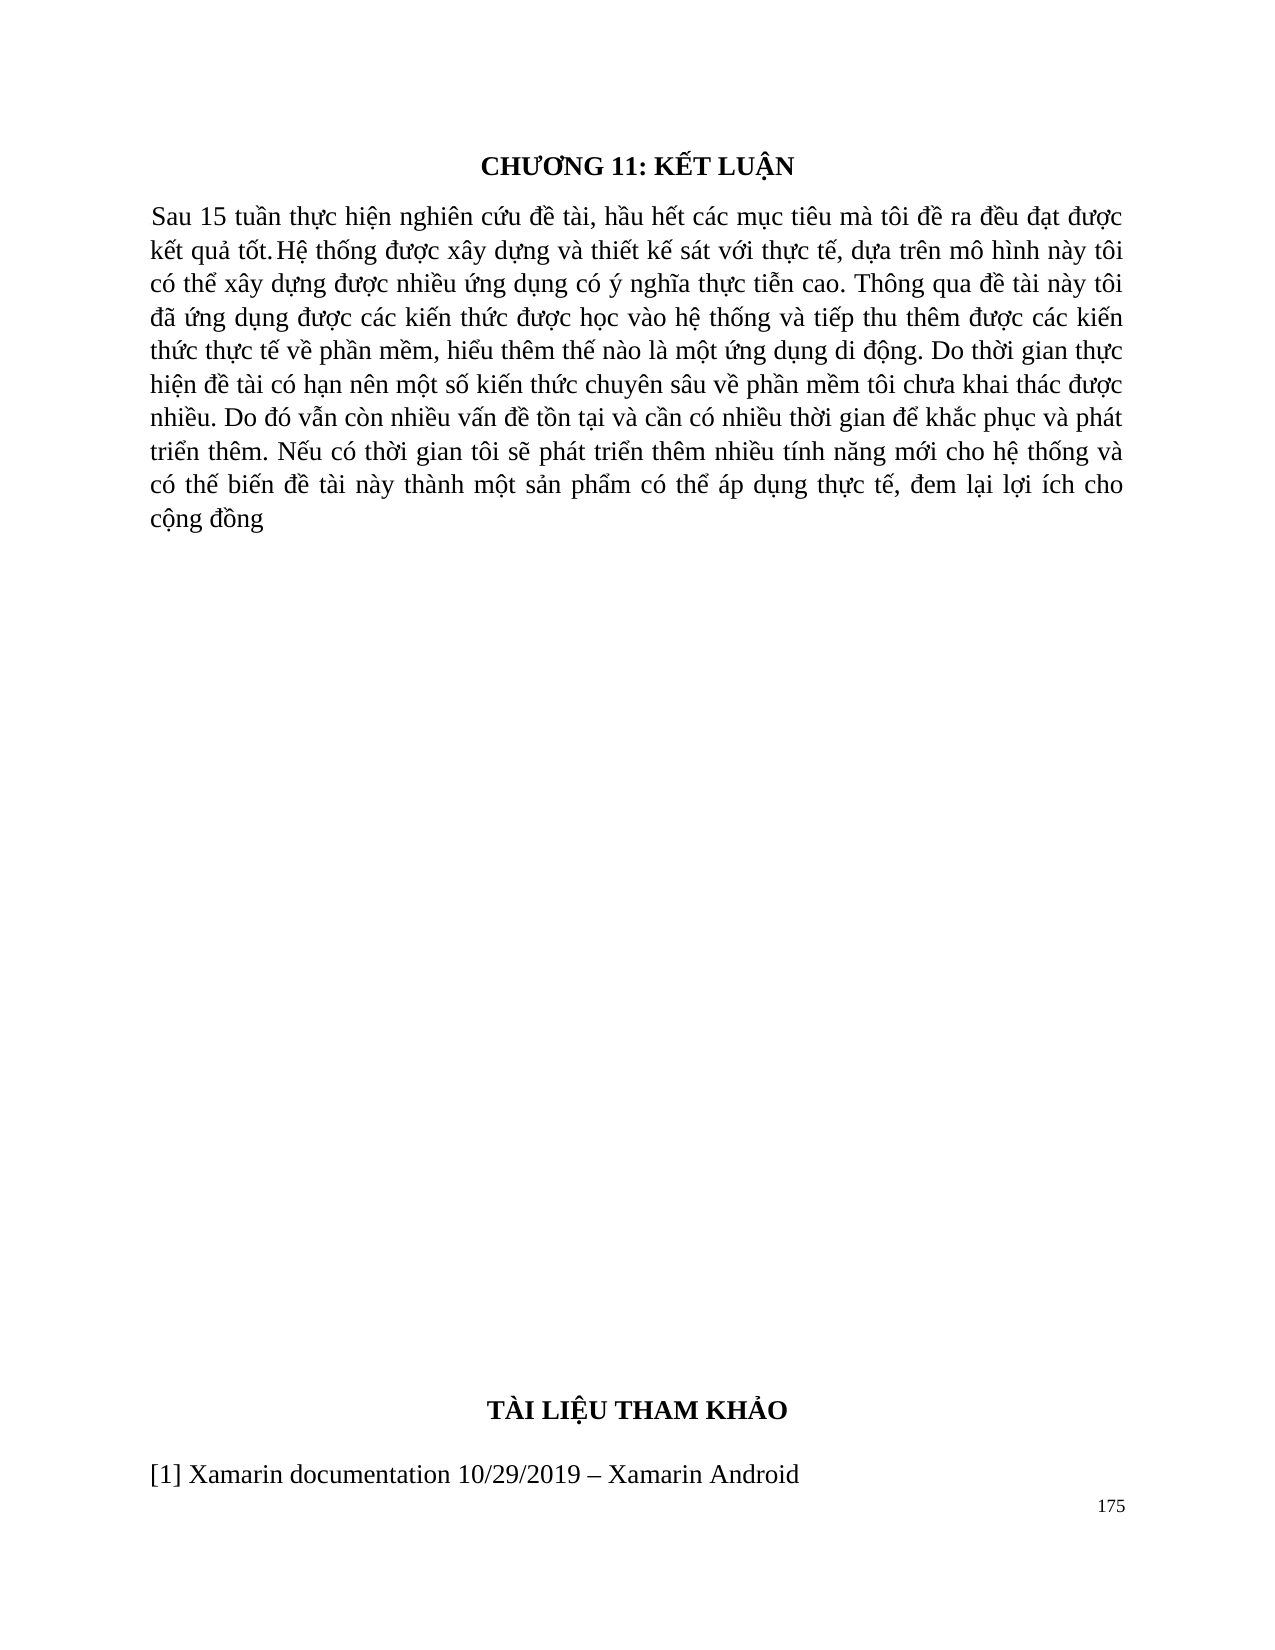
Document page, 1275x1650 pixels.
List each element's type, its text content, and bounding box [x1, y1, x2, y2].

subtitle TÀI LIỆU THAM KHẢO [150, 1394, 1125, 1426]
text “Sau 15 tuần thực hiện nghiên cứu đề tài, hầu hết các mục tiêu mà tôi đề ra đều đạt được kết quả tốt. “Hệ thống được xây dựng và thiết kế sát với thực tế, dựa trên mô hình này tôi có thể xây dựng được nhiều ứng dụng có ý nghĩa thực tiễn cao. Thông qua đề tài này tôi đã ứng dụng được các kiến thức được học vào hệ thống và tiếp thu thêm được các kiến thức thực tế về phần mềm, hiểu thêm thế nào là một ứng dụng di động. Do thời gian thực hiện đề tài có hạn nên một số kiến thức chuyên sâu về phần mềm tôi chưa khai thác được nhiều. Do đó vẫn còn nhiều vấn đề tồn tại và cần có nhiều thời gian để khắc phục và phát triển thêm. Nếu có thời gian tôi sẽ phát triển thêm nhiều tính năng mới cho hệ thống và có thế biến đề tài này thành một sản phẩm có thể áp dụng thực tế, đem lại lợi ích cho cộng đồng [150, 200, 1125, 533]
text [1] Xamarin documentation 10/29/2019 – Xamarin Android [150, 1458, 1125, 1489]
subtitle CHƯƠNG 11: KẾT LUẬN [150, 150, 1125, 181]
